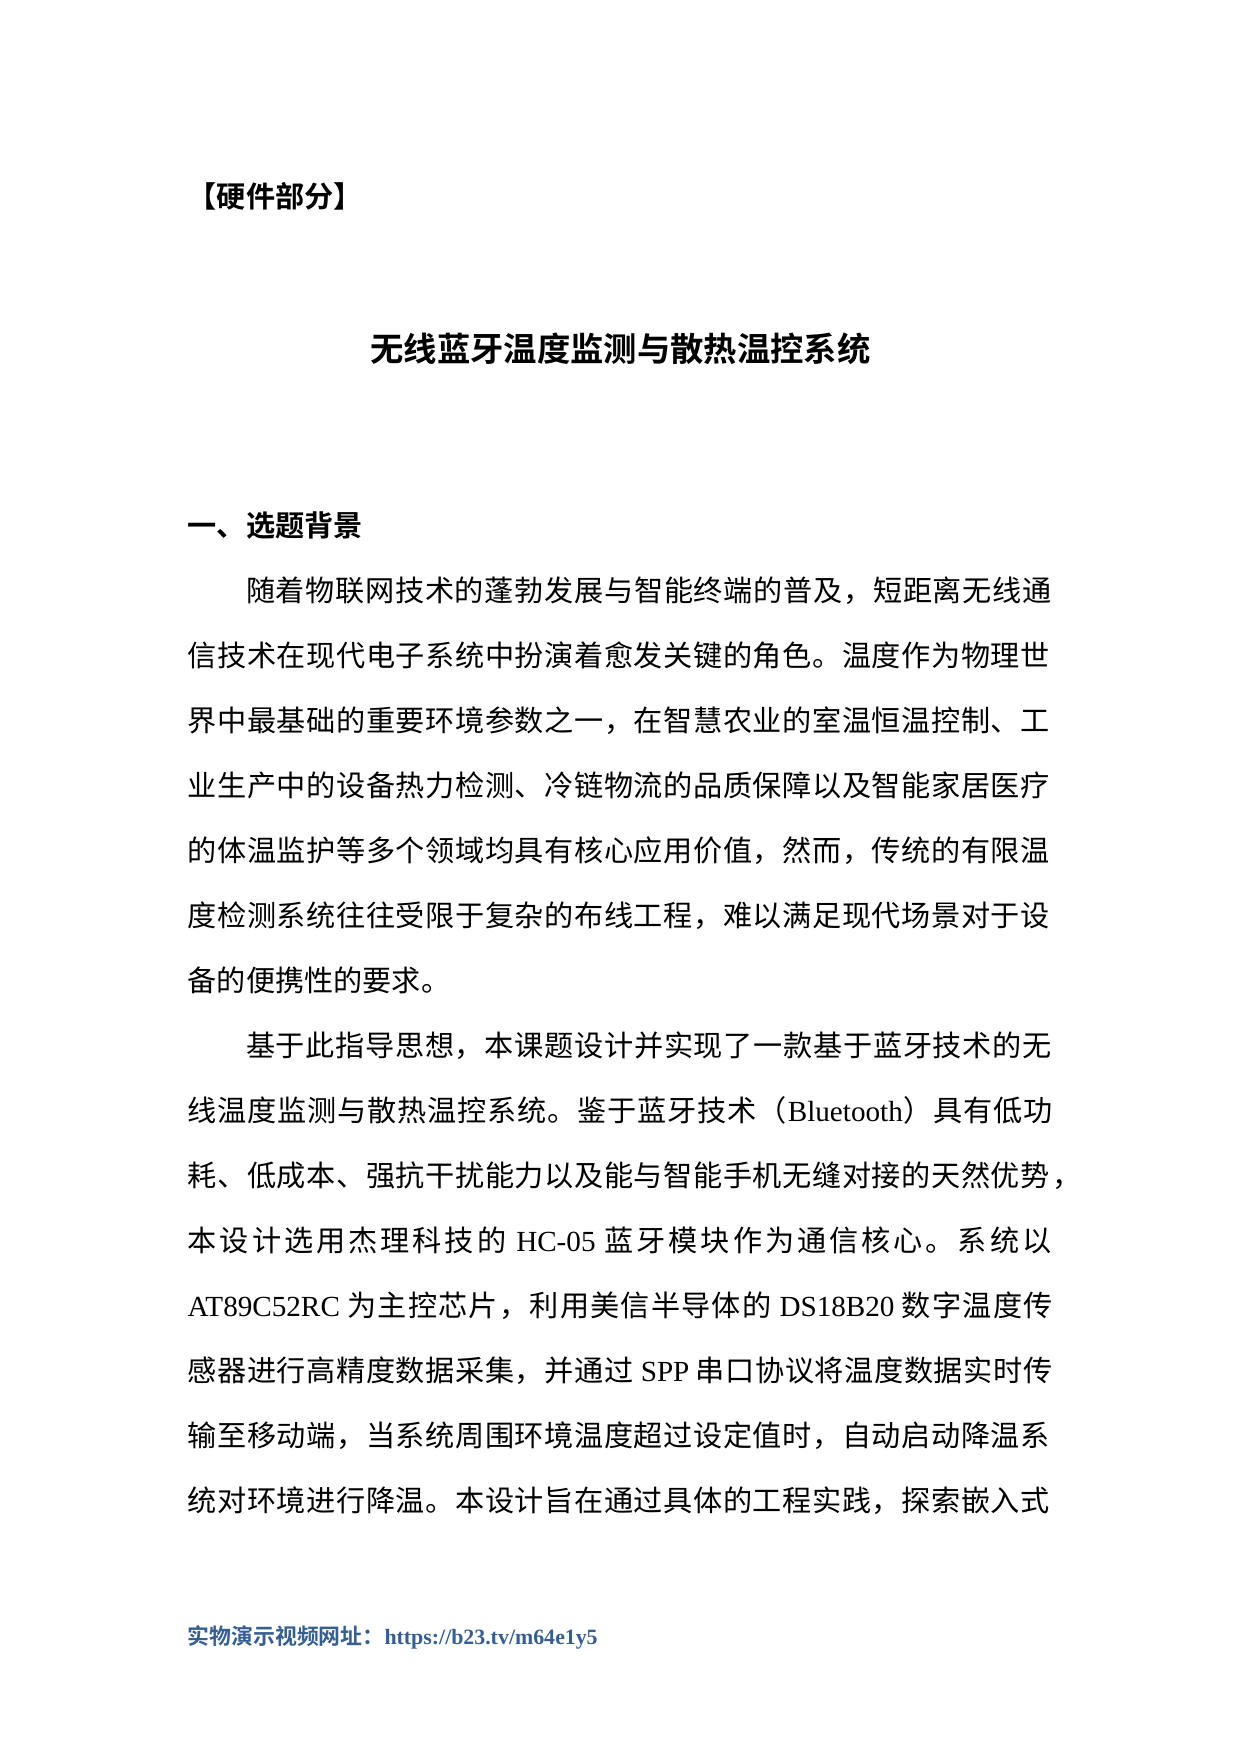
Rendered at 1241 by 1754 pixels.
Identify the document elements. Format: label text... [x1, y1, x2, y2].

text 随着物联网技术的蓬勃发展与智能终端的普及，短距离无线通信技术在现代电子系统中扮演着愈发关键的角色。温度作为物理世界中最基础的重要环境参数之一，在智慧农业的室温恒温控制、工业生产中的设备热力检测、冷链物流的品质保障以及智能家居医疗的体温监护等多个领域均具有核心应用价值，然而，传统的有限温度检测系统往往受限于复杂的布线工程，难以满足现代场景对于设备的便携性的要求。 [187, 556, 1053, 1011]
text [187, 1011, 1053, 1531]
text 无线蓝牙温度监测与散热温控系统 [187, 315, 1053, 380]
text 一、选题背景 [187, 491, 1053, 556]
text 【硬件部分】 [187, 162, 1053, 227]
